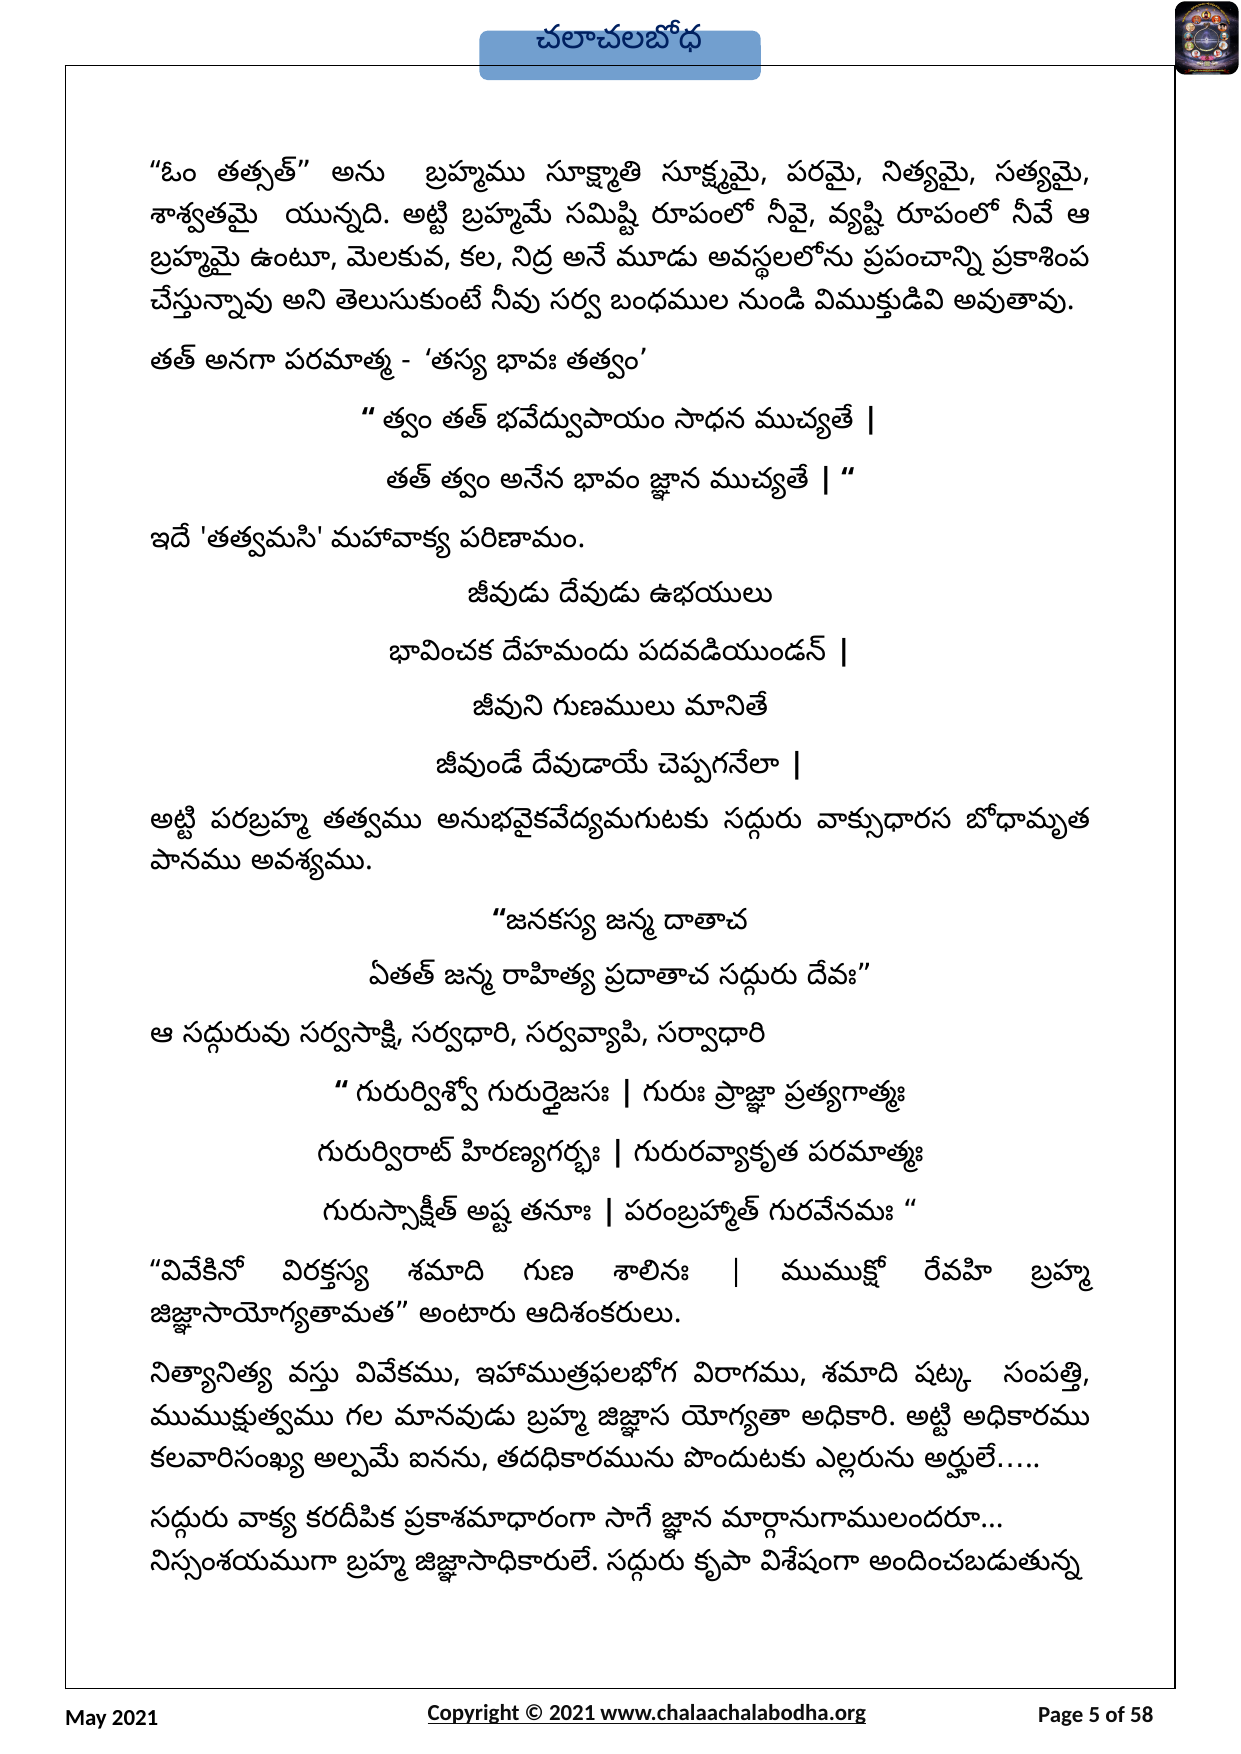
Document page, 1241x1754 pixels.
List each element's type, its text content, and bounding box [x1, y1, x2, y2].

text గురుస్సాక్షీత్ అష్ట తనూః | పరంబ్రహ్మాత్ గురవేనమః “ [150, 1189, 1090, 1229]
text “ త్వం తత్ భవేద్వుపాయం సాధన ముచ్యతే | [150, 397, 1090, 437]
text “జనకస్య జన్మ దాతాచ [150, 898, 1090, 938]
text తత్ అనగా పరమాత్మ - ‘తస్య భావః తత్వం’ [150, 338, 1090, 378]
text అట్టి పరబ్రహ్మ తత్వము అనుభవైకవేద్యమగుటకు సద్గురు వాక్సుధారస బోధామృత పానము అవశ్యము. [150, 801, 1090, 878]
text గురుర్విరాట్ హిరణ్యగర్భః | గురురవ్యాకృత పరమాత్మః [150, 1130, 1090, 1169]
text “వివేకినో విరక్తస్య శమాది గుణ శాలినః | ముముక్షో రేవహి బ్రహ్మ జిజ్ఞాసాయోగ్యతామత” అంటారు ఆదిశంకరులు. [150, 1249, 1090, 1331]
picture [1175, 1, 1239, 75]
text ఇదే 'తత్వమసి' మహావాక్య పరిణామం. [150, 516, 1090, 556]
text జీవుని గుణములు మానితే [150, 689, 1090, 723]
text ఏతత్ జన్మ రాహిత్య ప్రదాతాచ సద్గురు దేవః” [150, 957, 1090, 991]
text “ గురుర్విశ్వో గురుర్తైజసః | గురుః ప్రాజ్ఞా ప్రత్యగాత్మః [150, 1070, 1090, 1110]
text నిత్యానిత్య వస్తు వివేకము, ఇహాముత్రఫలభోగ విరాగము, శమాది షట్క సంపత్తి, ముముక్షుత్వము గల మానవుడు బ్రహ్మ జిజ్ఞాస యోగ్యతా అధికారి. అట్టి అధికారము కలవారిసంఖ్య అల్పమే ఐనను, తదధికారమును పొందుటకు ఎల్లరును అర్హులే….. [150, 1351, 1090, 1476]
text జీవుండే దేవుడాయే చెప్పగనేలా | [150, 742, 1090, 782]
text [150, 1496, 1090, 1579]
text జీవుడు దేవుడు ఉభయులు [150, 576, 1090, 610]
text ఆ సద్గురువు సర్వసాక్షి, సర్వధారి, సర్వవ్యాపి, సర్వాధారి [150, 1011, 1090, 1051]
text తత్ త్వం అనేన భావం జ్ఞాన ముచ్యతే | “ [150, 457, 1090, 497]
text భావించక దేహమందు పదవడియుండన్ | [150, 629, 1090, 669]
text “ఓం తత్సత్” అను బ్రహ్మము సూక్ష్మాతి సూక్ష్మమై, పరమై, నిత్యమై, సత్యమై, శాశ్వతమై యున్నది. అట్టి బ్రహ్మమే సమిష్టి రూపంలో నీవై, వ్యష్టి రూపంలో నీవే ఆ బ్రహ్మమై ఉంటూ, మెలకువ, కల, నిద్ర అనే మూడు అవస్థలలోను ప్రపంచాన్ని ప్రకాశింప చేస్తున్నావు అని తెలుసుకుంటే నీవు సర్వ బంధముల నుండి విముక్తుడివి అవుతావు. [150, 150, 1090, 318]
